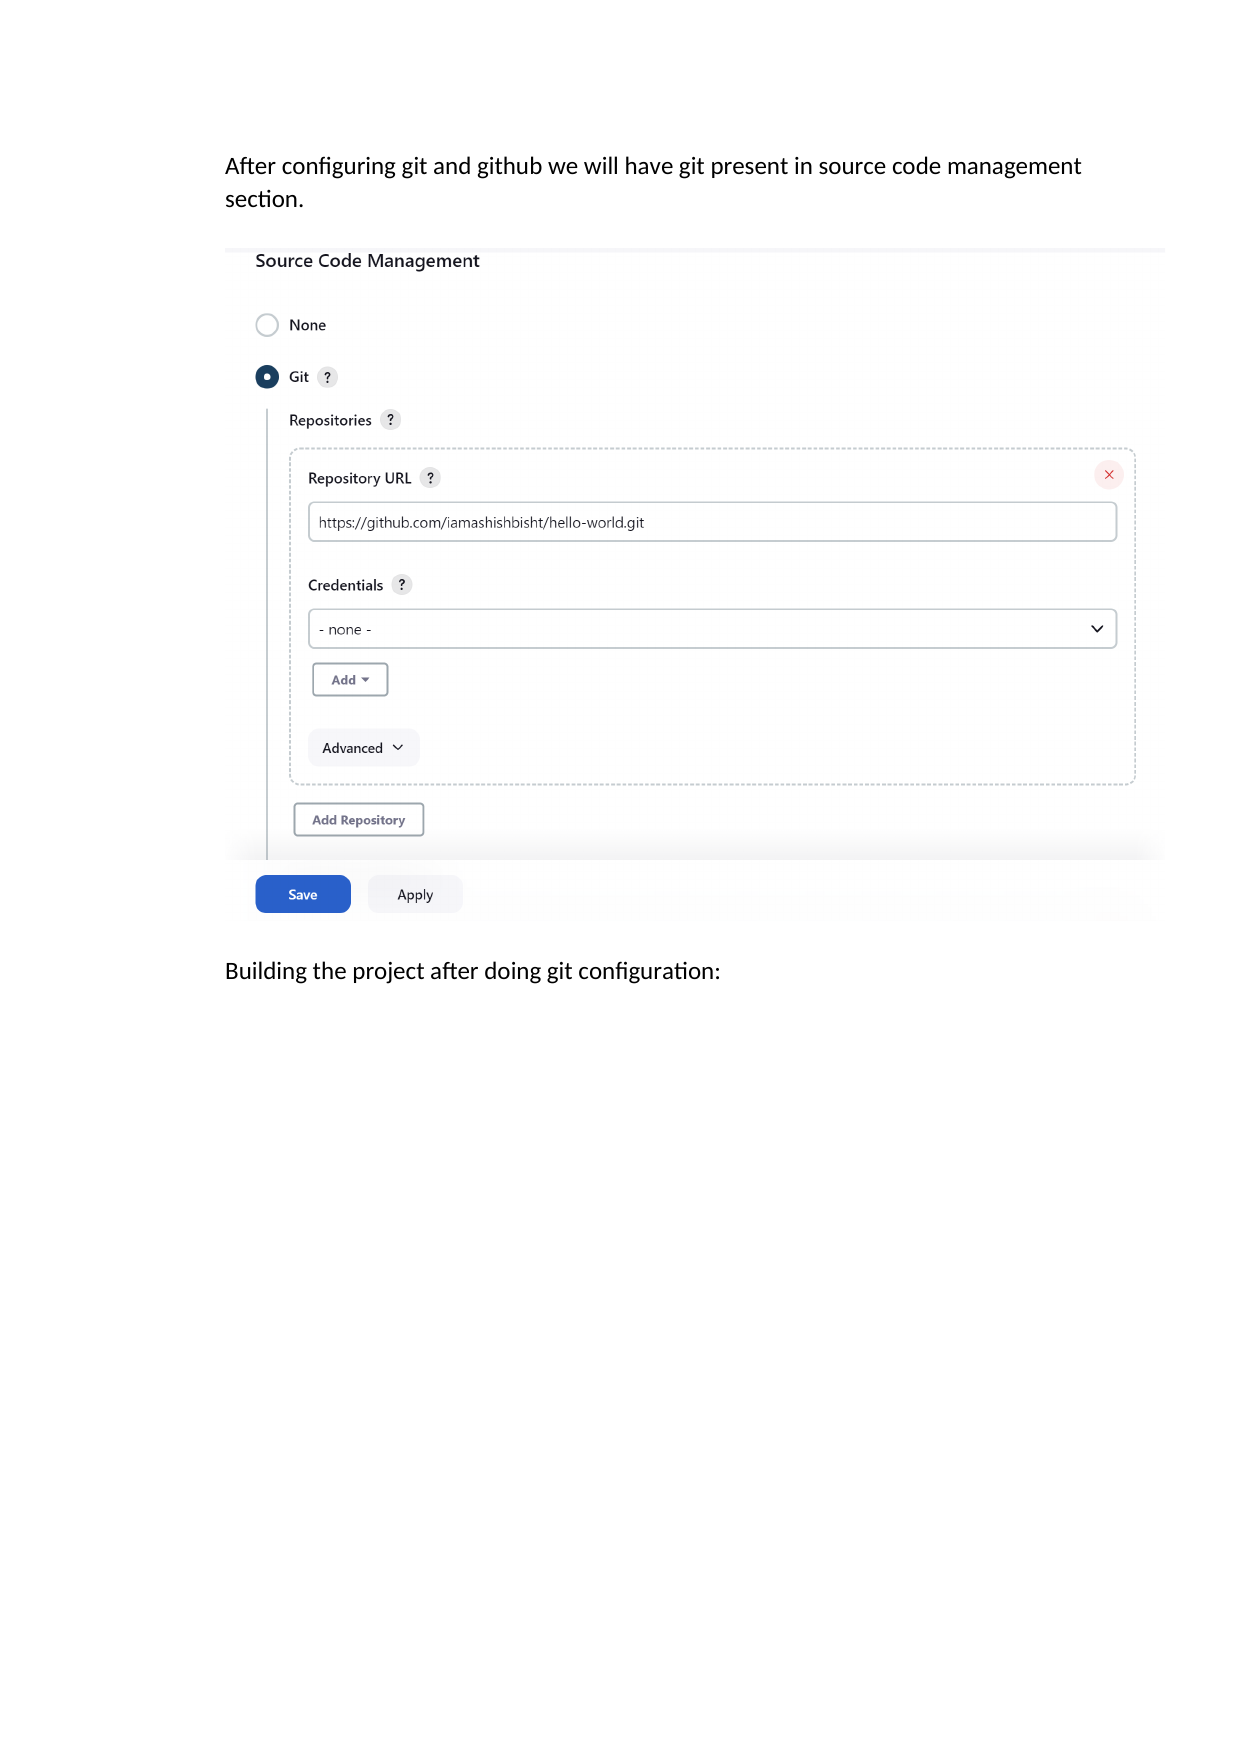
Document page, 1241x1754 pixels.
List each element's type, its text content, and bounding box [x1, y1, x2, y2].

list Building the project after doing git configuration: [225, 955, 1090, 986]
list After configuring git and github we will have git present in source code management section. [225, 150, 1090, 213]
picture [225, 248, 1166, 921]
